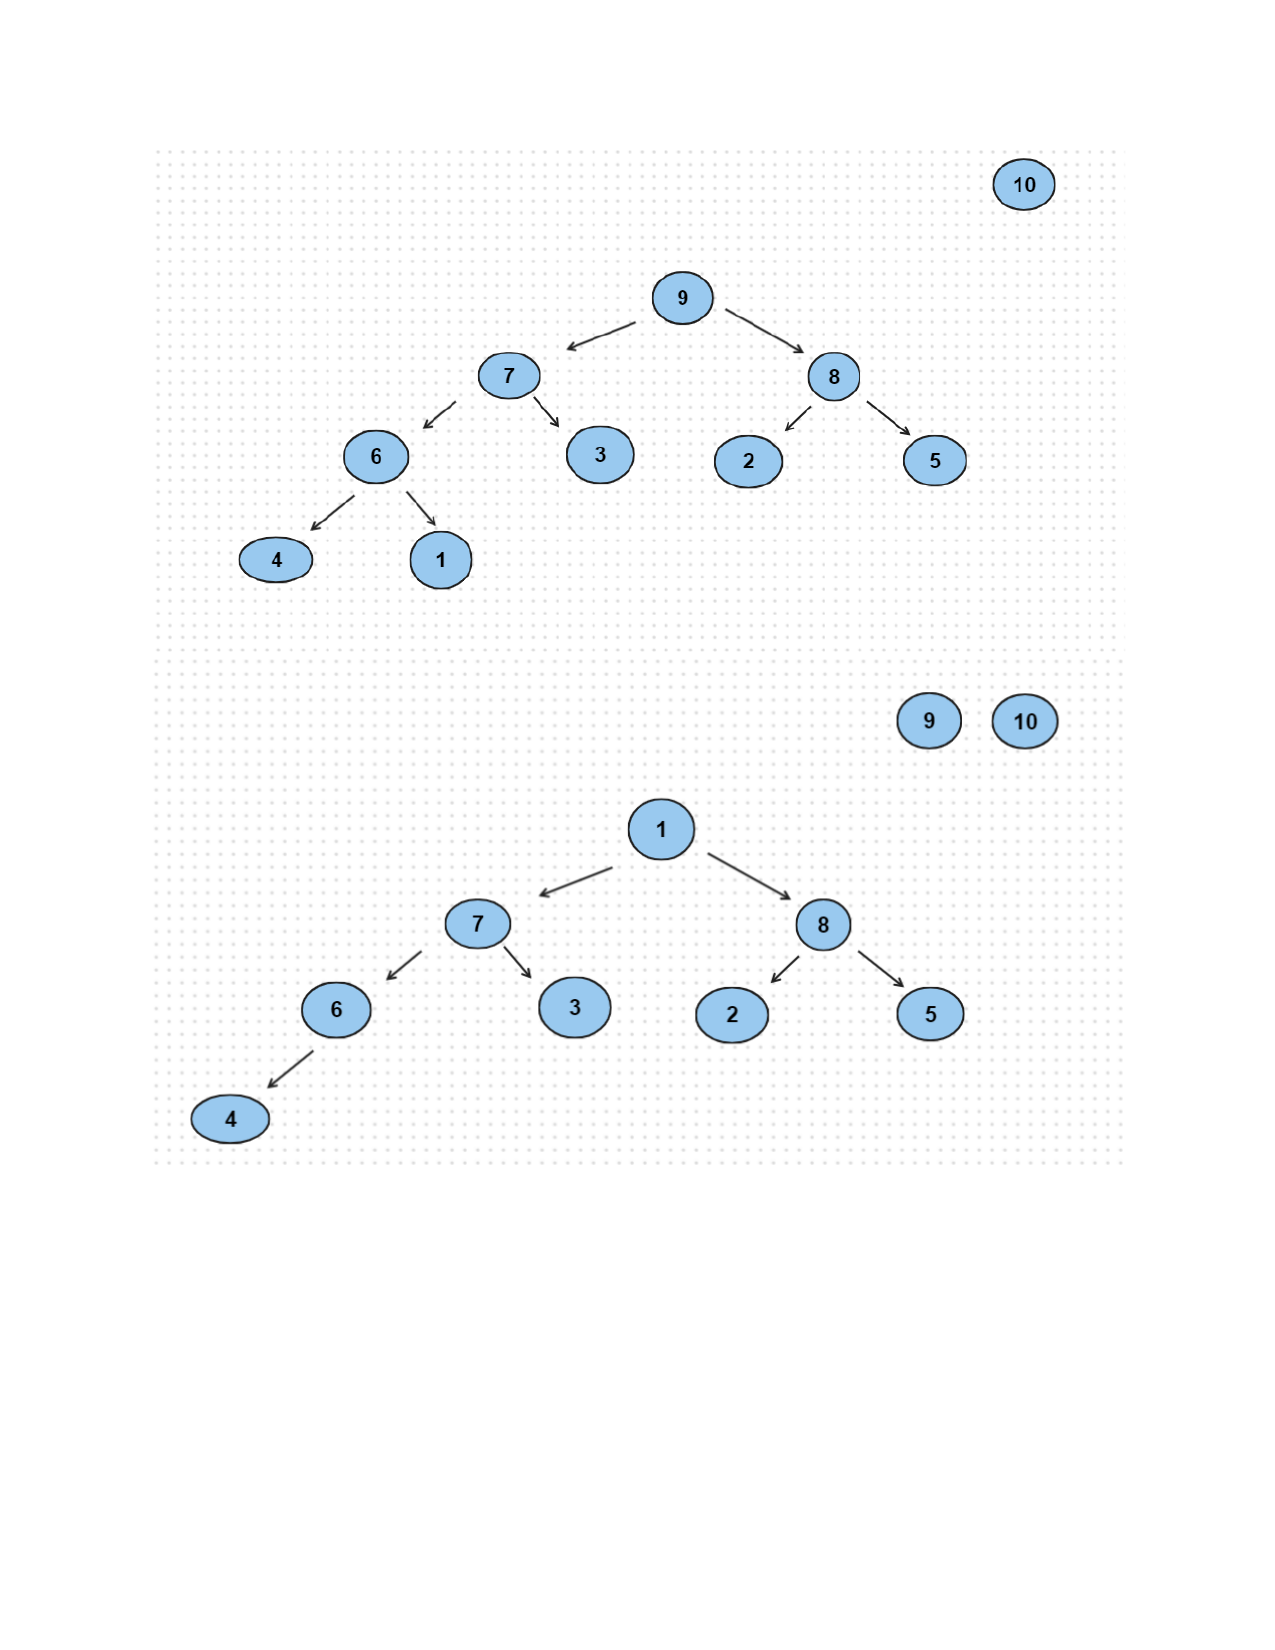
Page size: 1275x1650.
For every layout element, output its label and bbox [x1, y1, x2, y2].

picture [150, 659, 1125, 1167]
picture [150, 150, 1125, 652]
